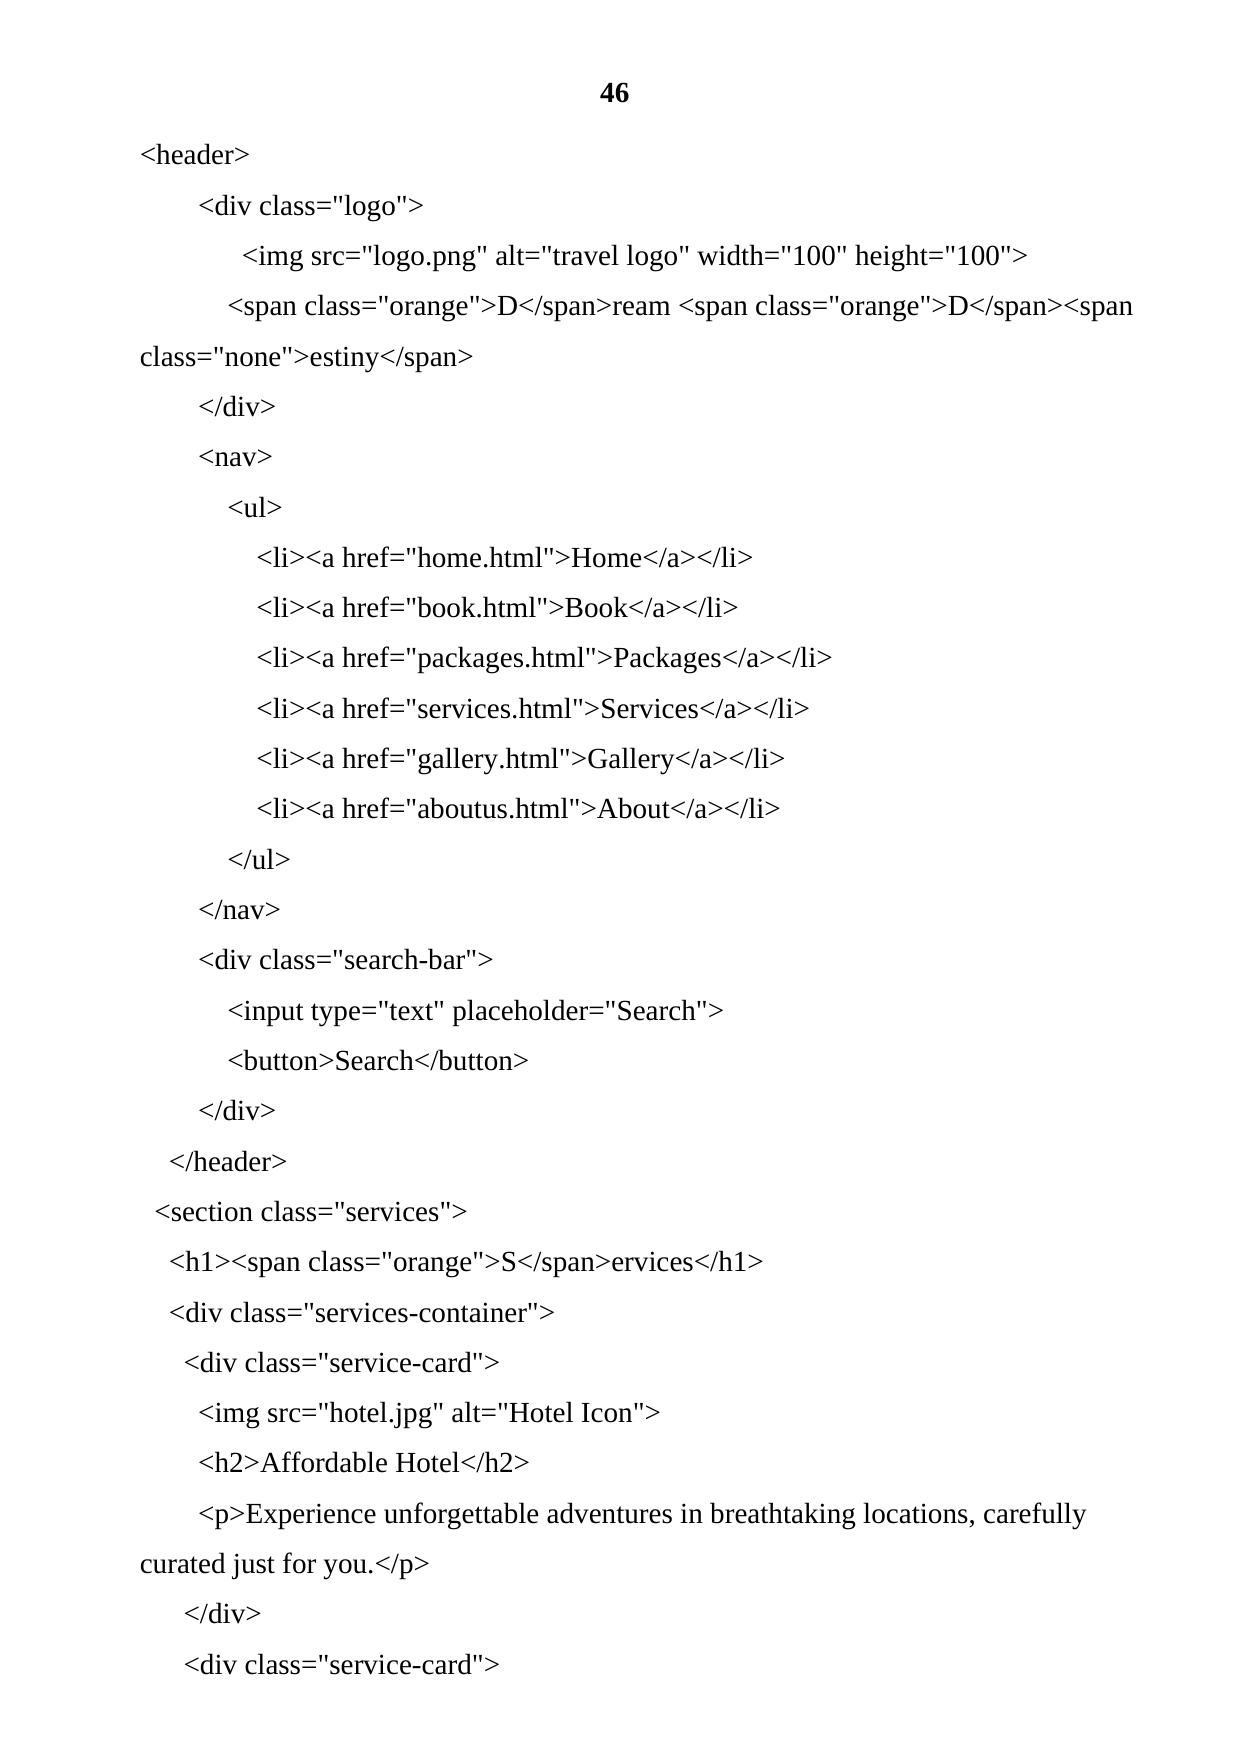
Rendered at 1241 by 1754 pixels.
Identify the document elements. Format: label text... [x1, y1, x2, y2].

text <h2>Affordable Hotel</h2> [139, 1446, 1167, 1479]
text </ul> [139, 842, 1167, 875]
text </div> [139, 1093, 1167, 1127]
text </div> [139, 389, 1167, 423]
text <span class="orange">D</span>ream <span class="orange">D</span><span class="none">estiny</span> [139, 288, 1167, 372]
text <header> [139, 137, 1167, 171]
text <div class="service-card"> [139, 1647, 1167, 1680]
text <input type="text" placeholder="Search"> [139, 993, 1167, 1026]
text <button>Search</button> [139, 1043, 1167, 1077]
text <li><a href="book.html">Book</a></li> [139, 590, 1167, 624]
text <nav> [139, 439, 1167, 473]
text <div class="service-card"> [139, 1345, 1167, 1378]
text <ul> [139, 490, 1167, 523]
text <img src="hotel.jpg" alt="Hotel Icon"> [139, 1395, 1167, 1429]
text <div class="logo"> [139, 188, 1167, 221]
text <li><a href="gallery.html">Gallery</a></li> [139, 741, 1167, 775]
text <section class="services"> [139, 1194, 1167, 1228]
text <li><a href="packages.html">Packages</a></li> [139, 641, 1167, 674]
text <li><a href="aboutus.html">About</a></li> [139, 792, 1167, 825]
text <li><a href="home.html">Home</a></li> [139, 540, 1167, 573]
text <li><a href="services.html">Services</a></li> [139, 691, 1167, 724]
text <div class="search-bar"> [139, 942, 1167, 976]
text <p>Experience unforgettable adventures in breathtaking locations, carefully curated just for you.</p> [139, 1496, 1167, 1580]
text <img src="logo.png" alt="travel logo" width="100" height="100"> [139, 238, 1167, 272]
text <h1><span class="orange">S</span>ervices</h1> [139, 1244, 1167, 1278]
text </header> [139, 1144, 1167, 1177]
text </div> [139, 1597, 1167, 1630]
text </nav> [139, 892, 1167, 926]
text <div class="services-container"> [139, 1295, 1167, 1328]
